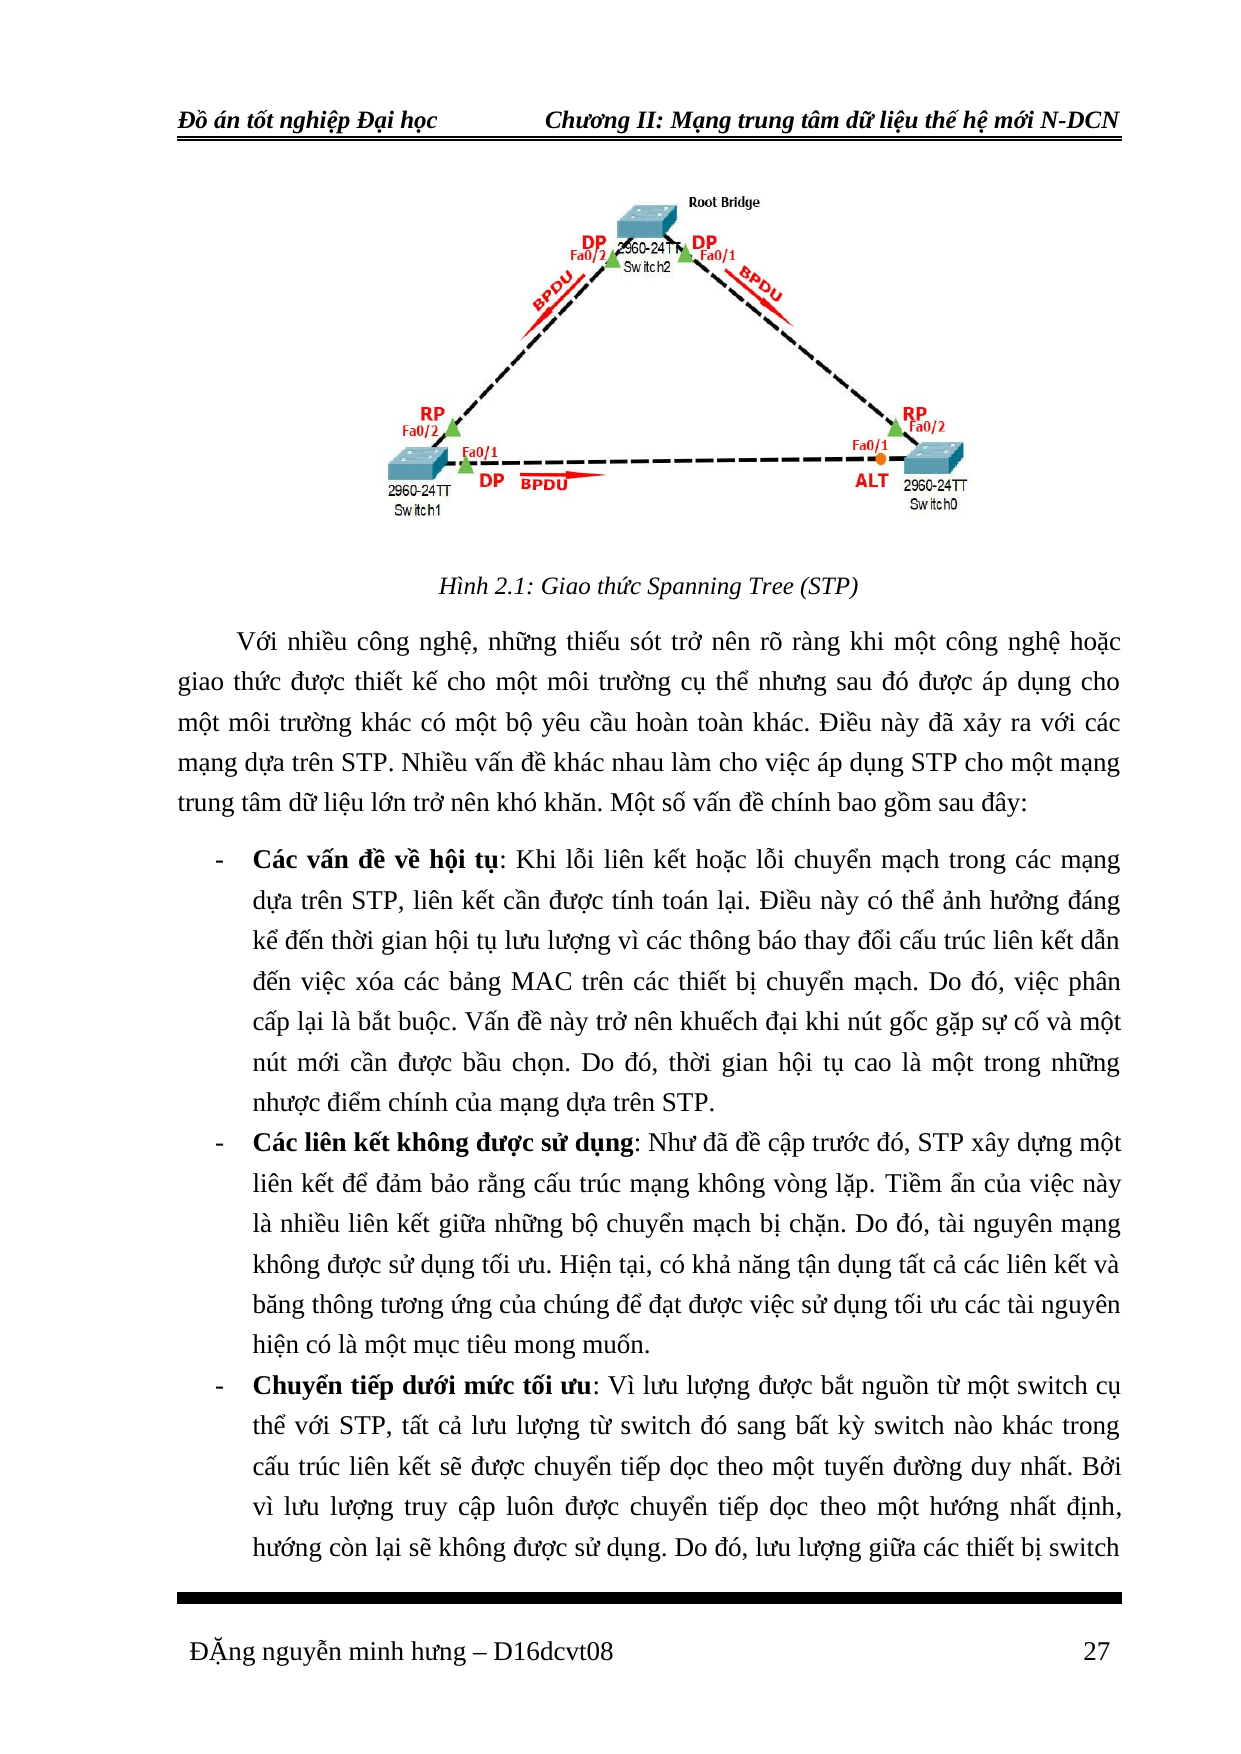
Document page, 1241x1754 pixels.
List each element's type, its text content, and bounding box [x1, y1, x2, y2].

subtitle Hình 2.1: Giao thức Spanning Tree (STP) [177, 571, 1122, 600]
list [215, 1369, 1122, 1562]
list Các vấn đề về hội tụ: Khi lỗi liên kết hoặc lỗi chuyển mạch trong các mạng dựa trên STP, liên kết cần được tính toán lại. Điều này có thể ảnh hưởng đáng kể đến thời gian hội tụ lưu lượng vì các thông báo thay đổi cấu trúc liên kết dẫn đến việc xóa các bảng MAC trên các thiết bị chuyển mạch. Do đó, việc phân cấp lại là bắt buộc. Vấn đề này trở nên khuếch đại khi nút gốc gặp sự cố và một nút mới cần được bầu chọn. Do đó, thời gian hội tụ cao là một trong những nhược điểm chính của mạng dựa trên STP. [215, 844, 1122, 1117]
picture [369, 188, 990, 545]
text Với nhiều công nghệ, những thiếu sót trở nên rõ ràng khi một công nghệ hoặc giao thức được thiết kế cho một môi trường cụ thể nhưng sau đó được áp dụng cho một môi trường khác có một bộ yêu cầu hoàn toàn khác. Điều này đã xảy ra với các mạng dựa trên STP. Nhiều vấn đề khác nhau làm cho việc áp dụng STP cho một mạng trung tâm dữ liệu lớn trở nên khó khăn. Một số vấn đề chính bao gồm sau đây: [177, 625, 1122, 818]
list Các liên kết không được sử dụng: Như đã đề cập trước đó, STP xây dựng một liên kết để đảm bảo rằng cấu trúc mạng không vòng lặp. Tiềm ẩn của việc này là nhiều liên kết giữa những bộ chuyển mạch bị chặn. Do đó, tài nguyên mạng không được sử dụng tối ưu. Hiện tại, có khả năng tận dụng tất cả các liên kết và băng thông tương ứng của chúng để đạt được việc sử dụng tối ưu các tài nguyên hiện có là một mục tiêu mong muốn. [215, 1127, 1122, 1360]
